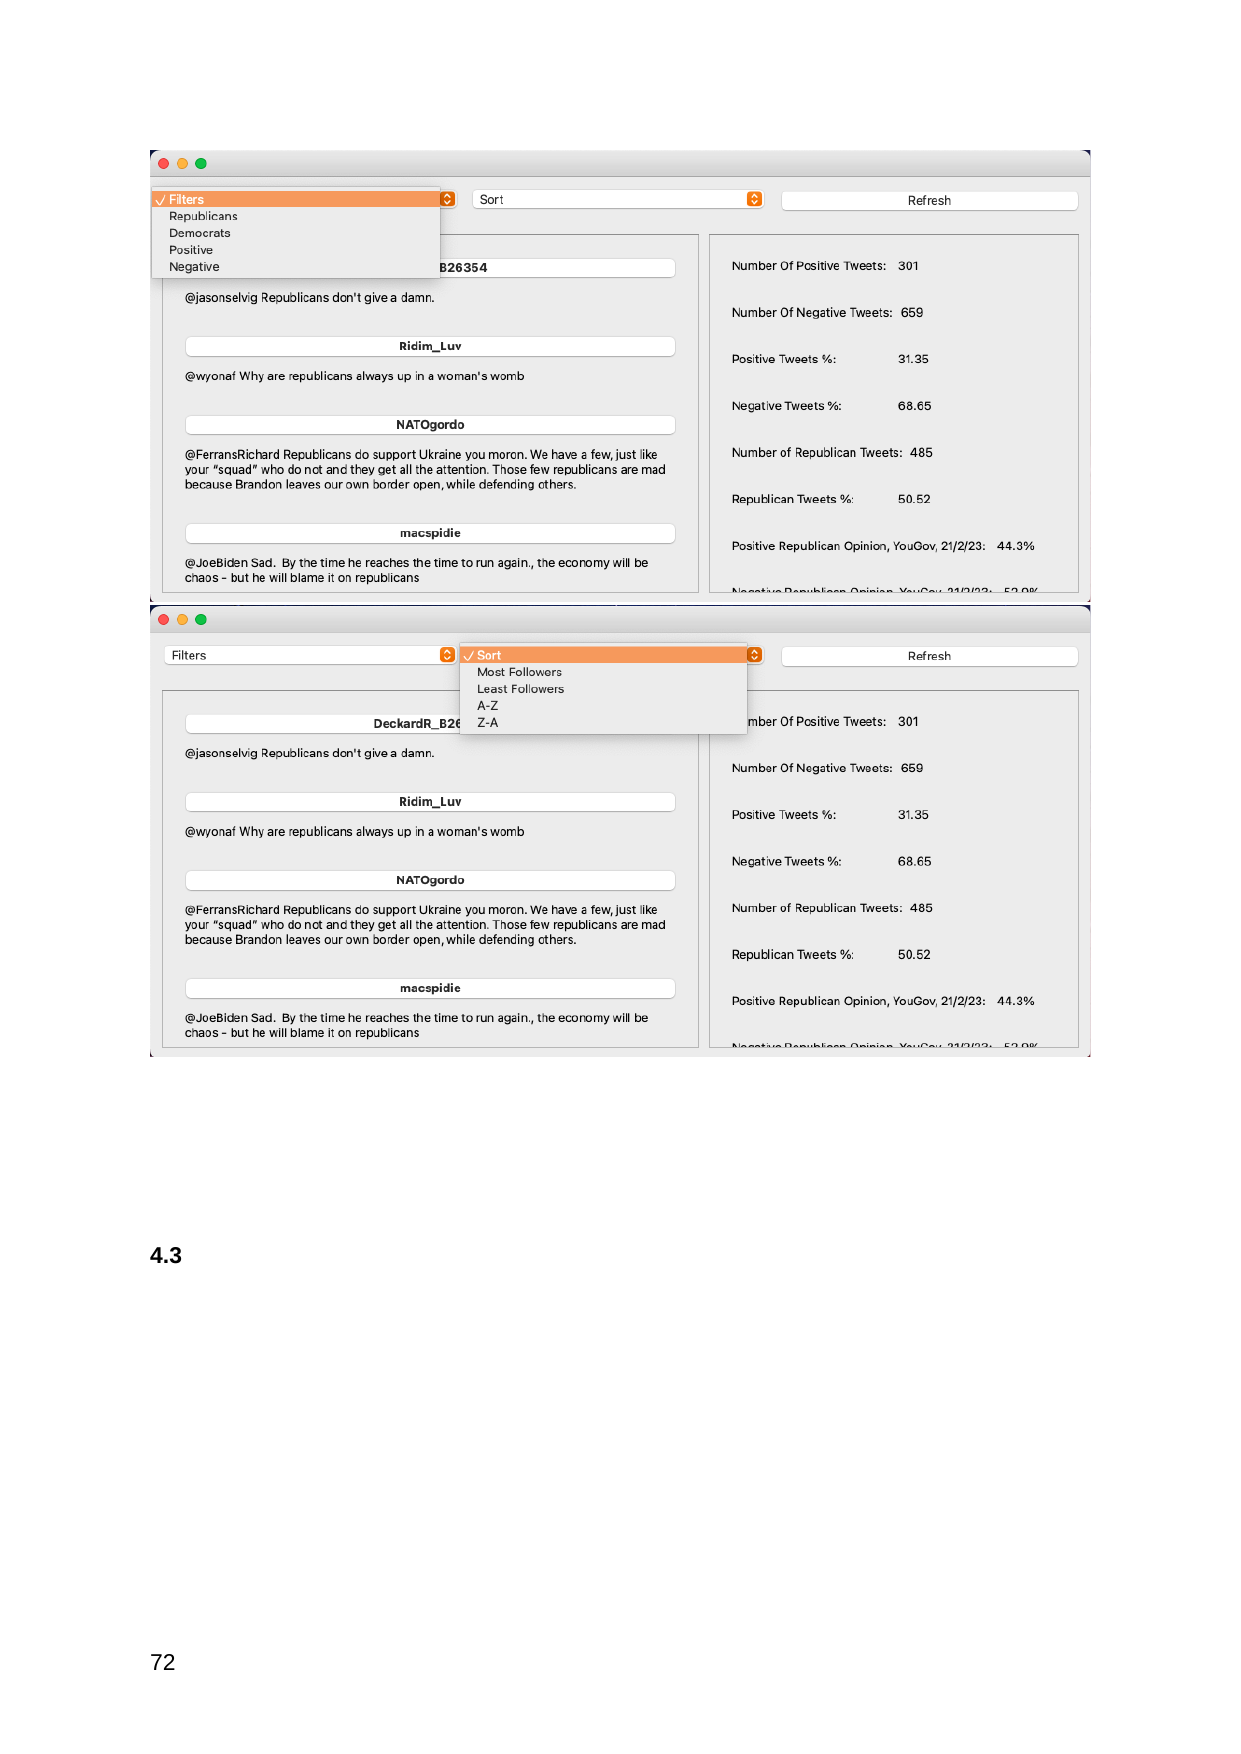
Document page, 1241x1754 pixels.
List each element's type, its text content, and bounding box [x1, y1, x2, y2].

text 4.3 [150, 1242, 1090, 1268]
picture [150, 150, 1091, 602]
picture [150, 605, 1091, 1057]
